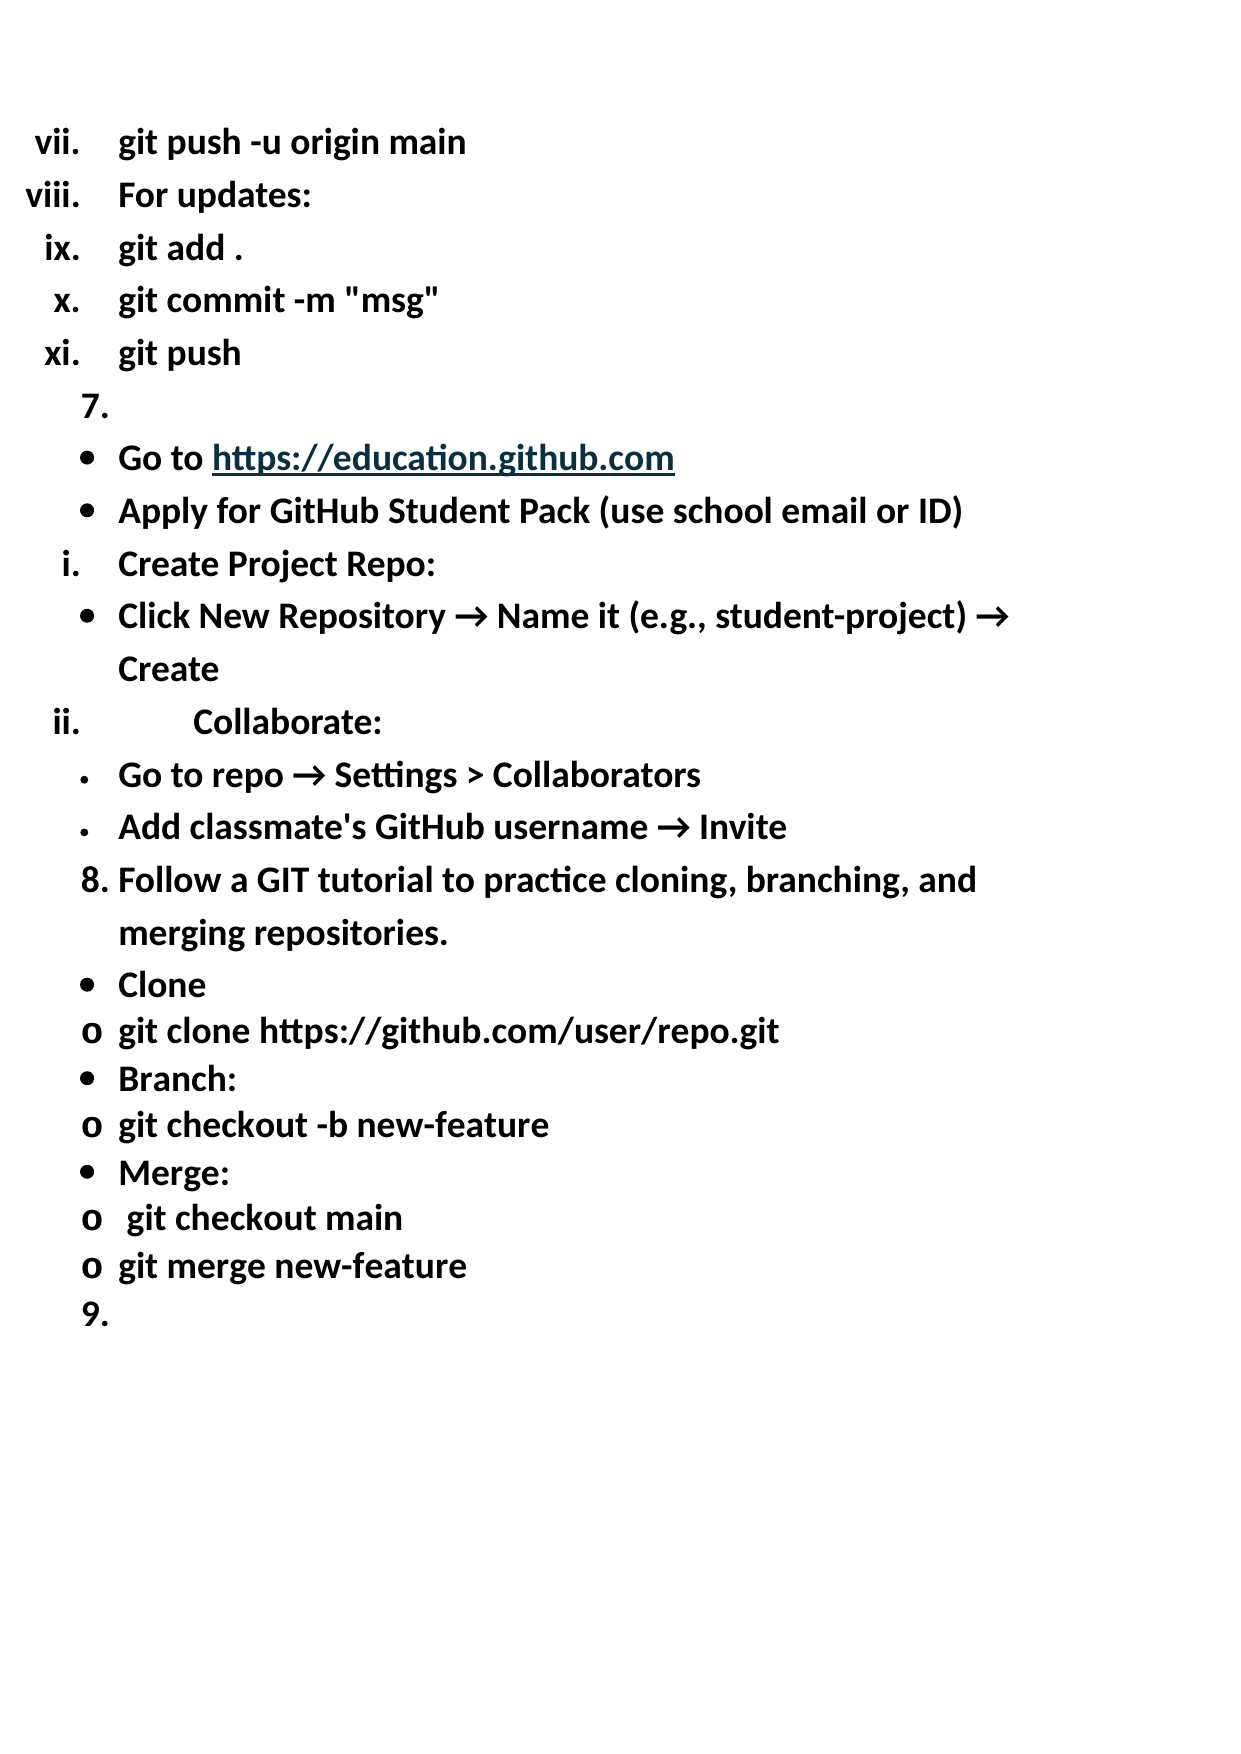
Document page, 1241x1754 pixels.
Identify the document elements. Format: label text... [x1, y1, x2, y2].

list Create Project Repo: [81, 540, 1090, 586]
list Follow a GIT tutorial to practice cloning, branching, and merging repositories. [81, 856, 1090, 954]
list git checkout main [81, 1194, 1090, 1242]
list Merge: [81, 1148, 1090, 1194]
list Go to repo → Settings > Collaborators [81, 751, 1090, 796]
list git commit -m "msg" [81, 276, 1090, 322]
list Clone [81, 961, 1090, 1007]
list git merge new-feature [81, 1242, 1090, 1290]
list Branch: [81, 1055, 1090, 1101]
list Collaborate: [81, 698, 1090, 744]
list Add classmate's GitHub username → Invite [81, 803, 1090, 849]
list git add . [81, 223, 1090, 269]
list git clone https://github.com/user/repo.git [81, 1007, 1090, 1055]
list Go to https://education.github.com [81, 434, 1090, 480]
list git push [81, 329, 1090, 375]
list git checkout -b new-feature [81, 1101, 1090, 1148]
list Apply for GitHub Student Pack (use school email or ID) [81, 487, 1090, 533]
list For updates: [81, 171, 1090, 217]
list Click New Repository → Name it (e.g., student-project) → Create [81, 592, 1090, 691]
list git push -u origin main [81, 118, 1090, 164]
